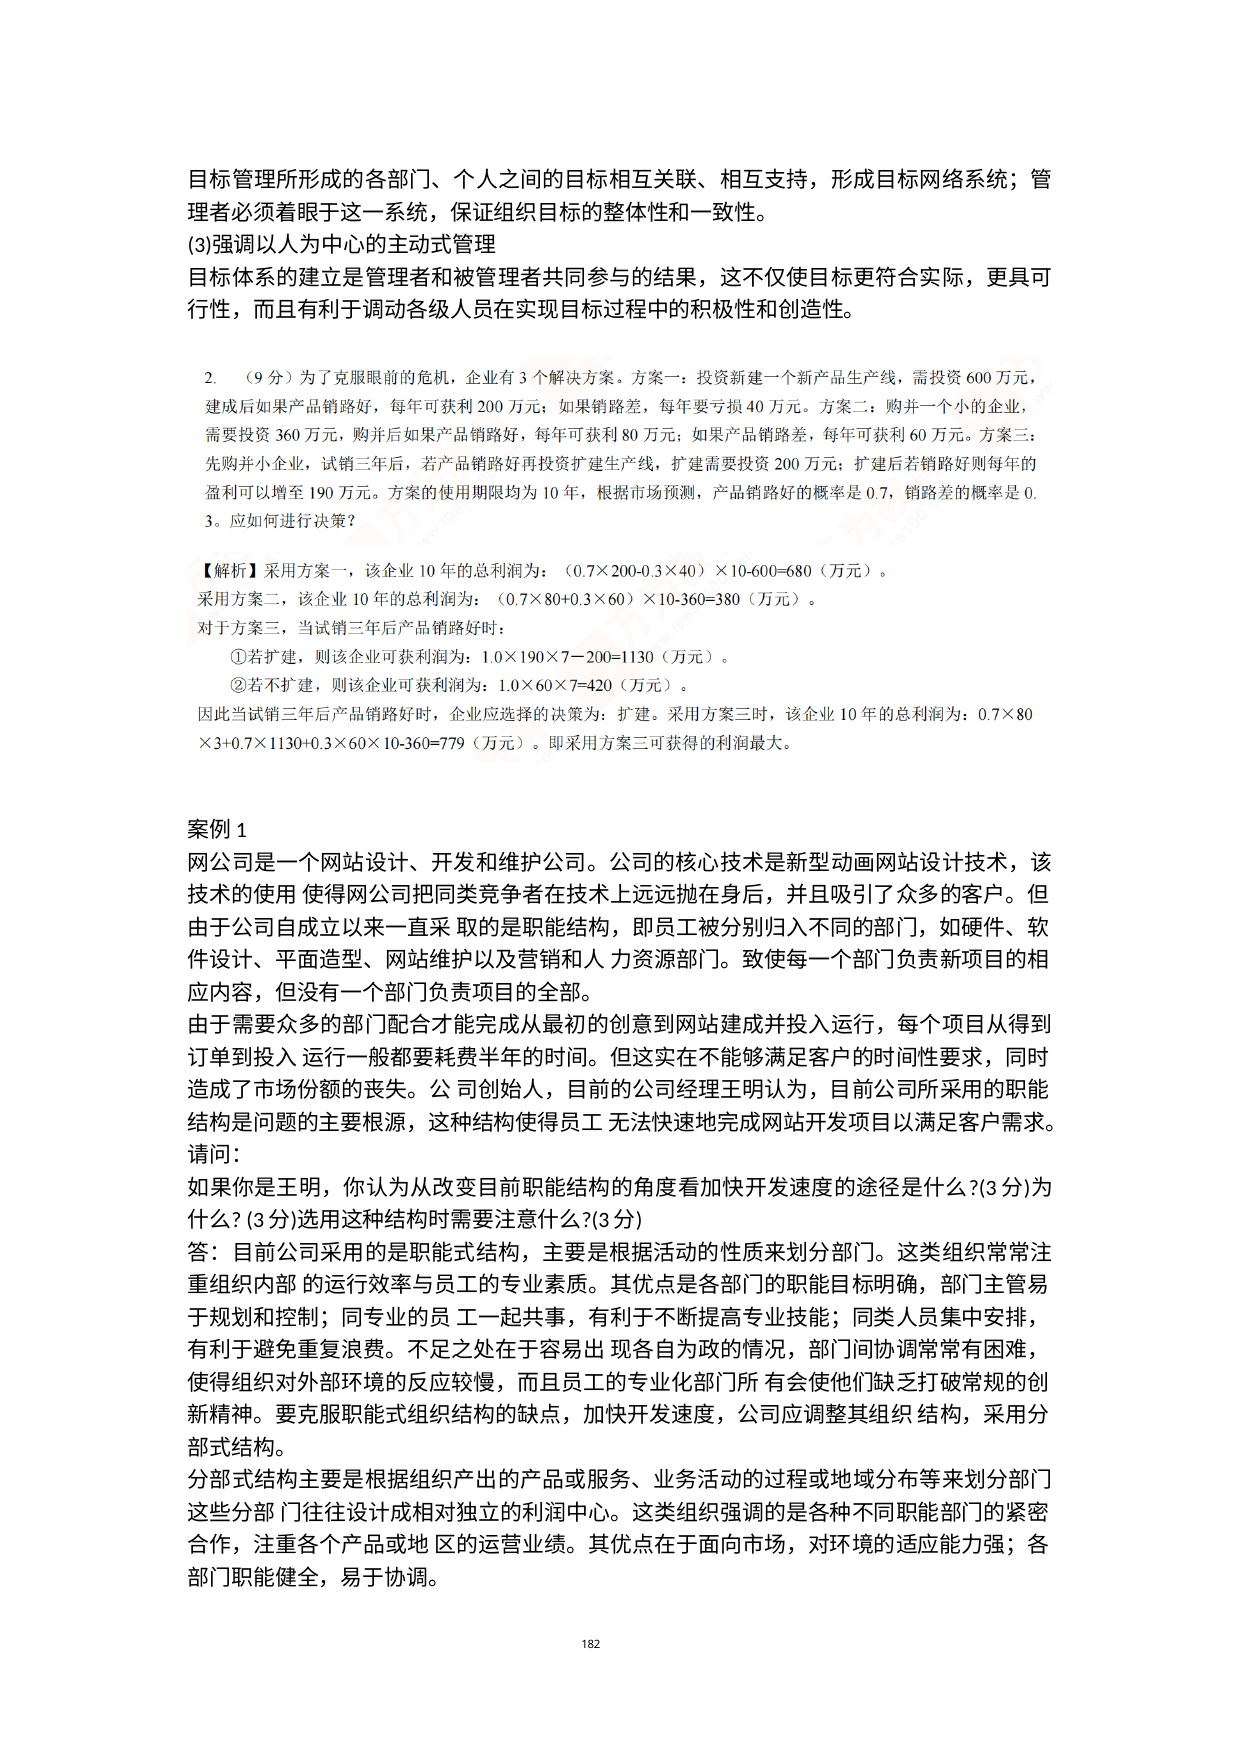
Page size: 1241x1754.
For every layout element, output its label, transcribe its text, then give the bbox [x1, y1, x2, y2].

text 目标体系的建立是管理者和被管理者共同参与的结果，这不仅使目标更符合实际，更具可行性，而且有利于调动各级人员在实现目标过程中的积极性和创造性。 [187, 259, 1053, 324]
text 由于需要众多的部门配合才能完成从最初的创意到网站建成并投入运行，每个项目从得到订单到投入 运行一般都要耗费半年的时间。但这实在不能够满足客户的时间性要求，同时造成了市场份额的丧失。公 司创始人，目前的公司经理王明认为，目前公司所采用的职能结构是问题的主要根源，这种结构使得员工 无法快速地完成网站开发项目以满足客户需求。 [187, 1007, 1053, 1137]
text 答：目前公司采用的是职能式结构，主要是根据活动的性质来划分部门。这类组织常常注重组织内部 的运行效率与员工的专业素质。其优点是各部门的职能目标明确，部门主管易于规划和控制；同专业的员 工一起共事，有利于不断提高专业技能；同类人员集中安排，有利于避免重复浪费。不足之处在于容易出 现各自为政的情况，部门间协调常常有困难，使得组织对外部环境的反应较慢，而且员工的专业化部门所 有会使他们缺乏打破常规的创新精神。要克服职能式组织结构的缺点，加快开发速度，公司应调整其组织 结构，采用分部式结构。 [187, 1234, 1053, 1462]
text 网公司是一个网站设计、开发和维护公司。公司的核心技术是新型动画网站设计技术，该技术的使用 使得网公司把同类竞争者在技术上远远抛在身后，并且吸引了众多的客户。但由于公司自成立以来一直采 取的是职能结构，即员工被分别归入不同的部门，如硬件、软件设计、平面造型、网站维护以及营销和人 力资源部门。致使每一个部门负责新项目的相应内容，但没有一个部门负责项目的全部。 [187, 844, 1053, 1007]
picture [187, 552, 1053, 762]
text (3)强调以人为中心的主动式管理 [187, 227, 1053, 259]
text 目标管理所形成的各部门、个人之间的目标相互关联、相互支持，形成目标网络系统；管理者必须着眼于这一系统，保证组织目标的整体性和一致性。 [187, 162, 1053, 227]
text 请问： [187, 1137, 1053, 1169]
text 案例1 [187, 812, 1053, 844]
text 分部式结构主要是根据组织产出的产品或服务、业务活动的过程或地域分布等来划分部门。这些分部 门往往设计成相对独立的利润中心。这类组织强调的是各种不同职能部门的紧密合作，注重各个产品或地 区的运营业绩。其优点在于面向市场，对环境的适应能力强；各部门职能健全，易于协调。 [187, 1462, 1053, 1592]
picture [187, 357, 1053, 545]
text 如果你是王明，你认为从改变目前职能结构的角度看加快开发速度的途径是什么?(3分)为什么? (3分)选用这种结构时需要注意什么?(3分) [187, 1169, 1053, 1234]
